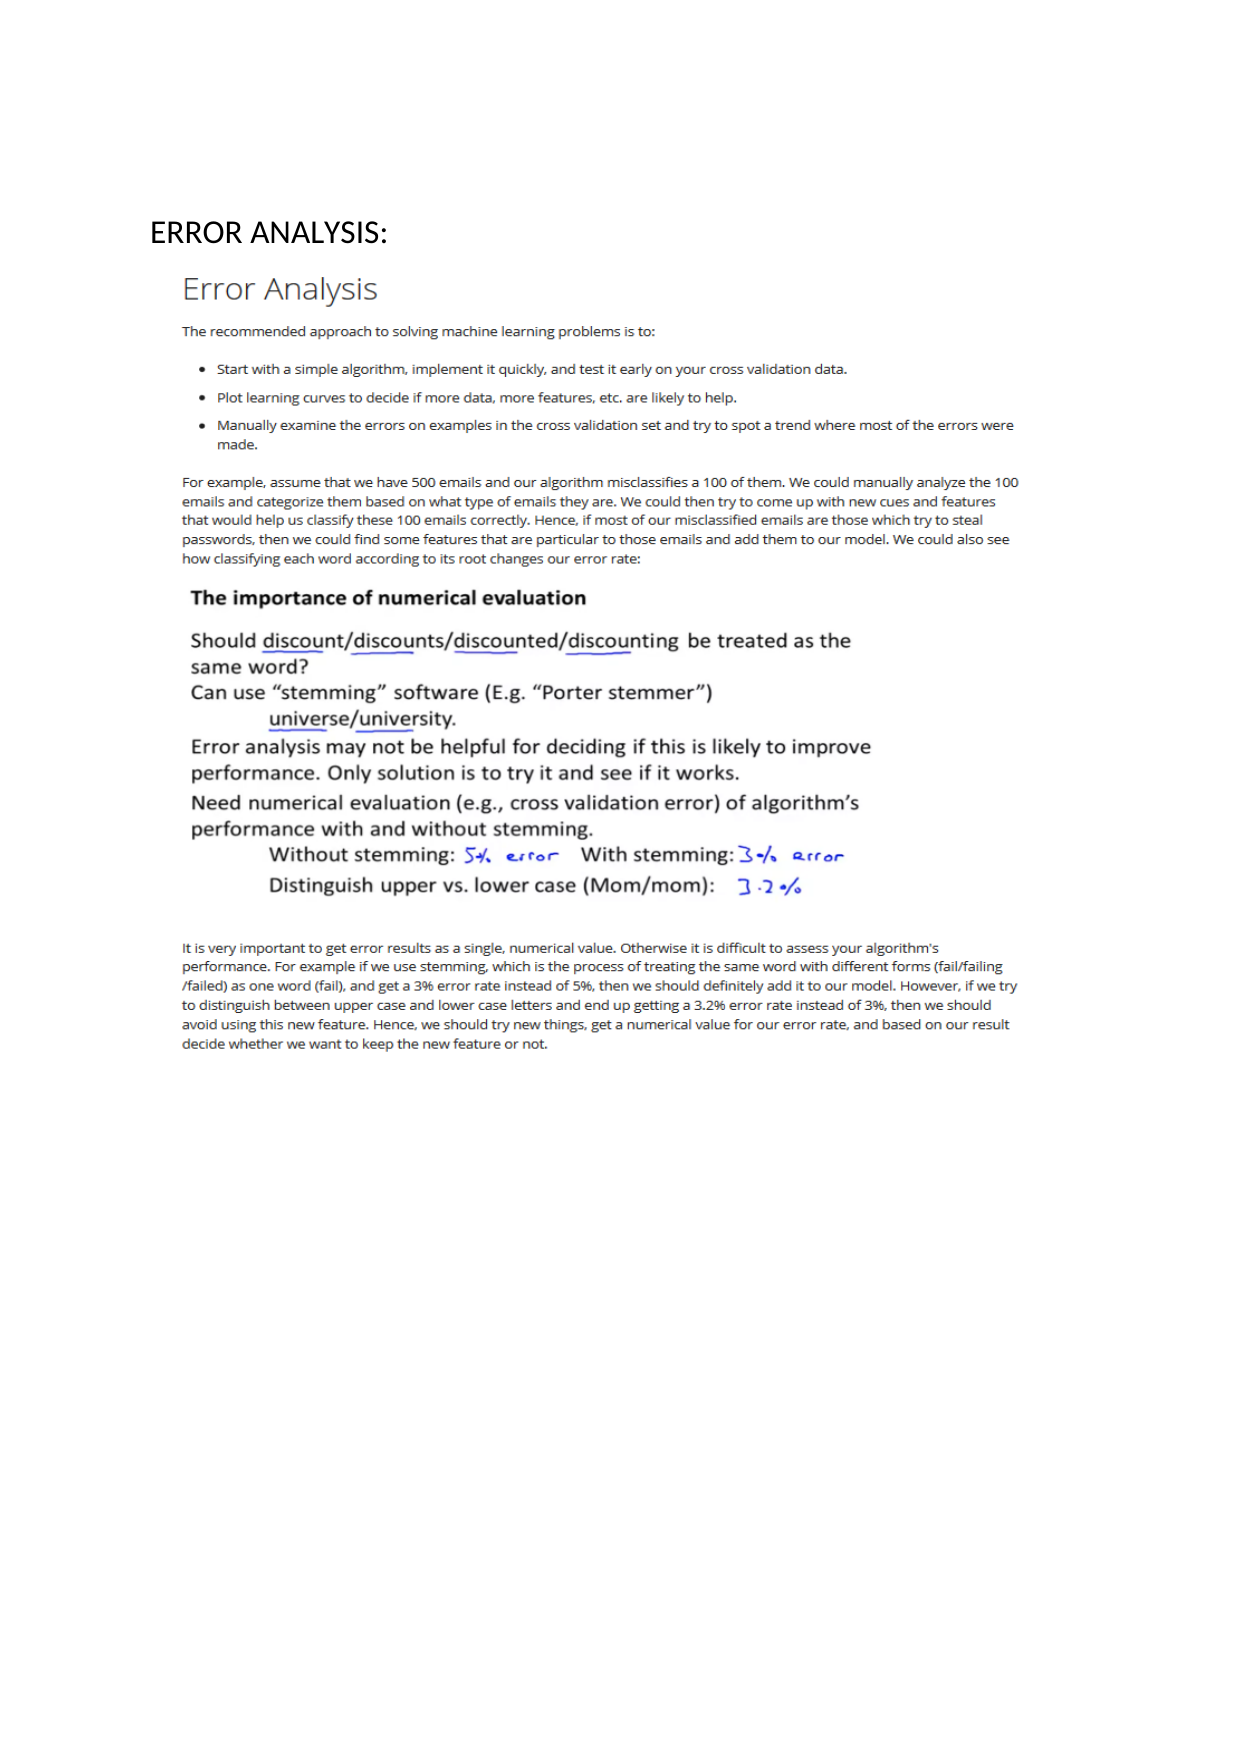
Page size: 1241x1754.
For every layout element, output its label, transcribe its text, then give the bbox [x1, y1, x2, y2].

text ERROR ANALYSIS: [150, 211, 1090, 251]
picture [150, 271, 1090, 1066]
